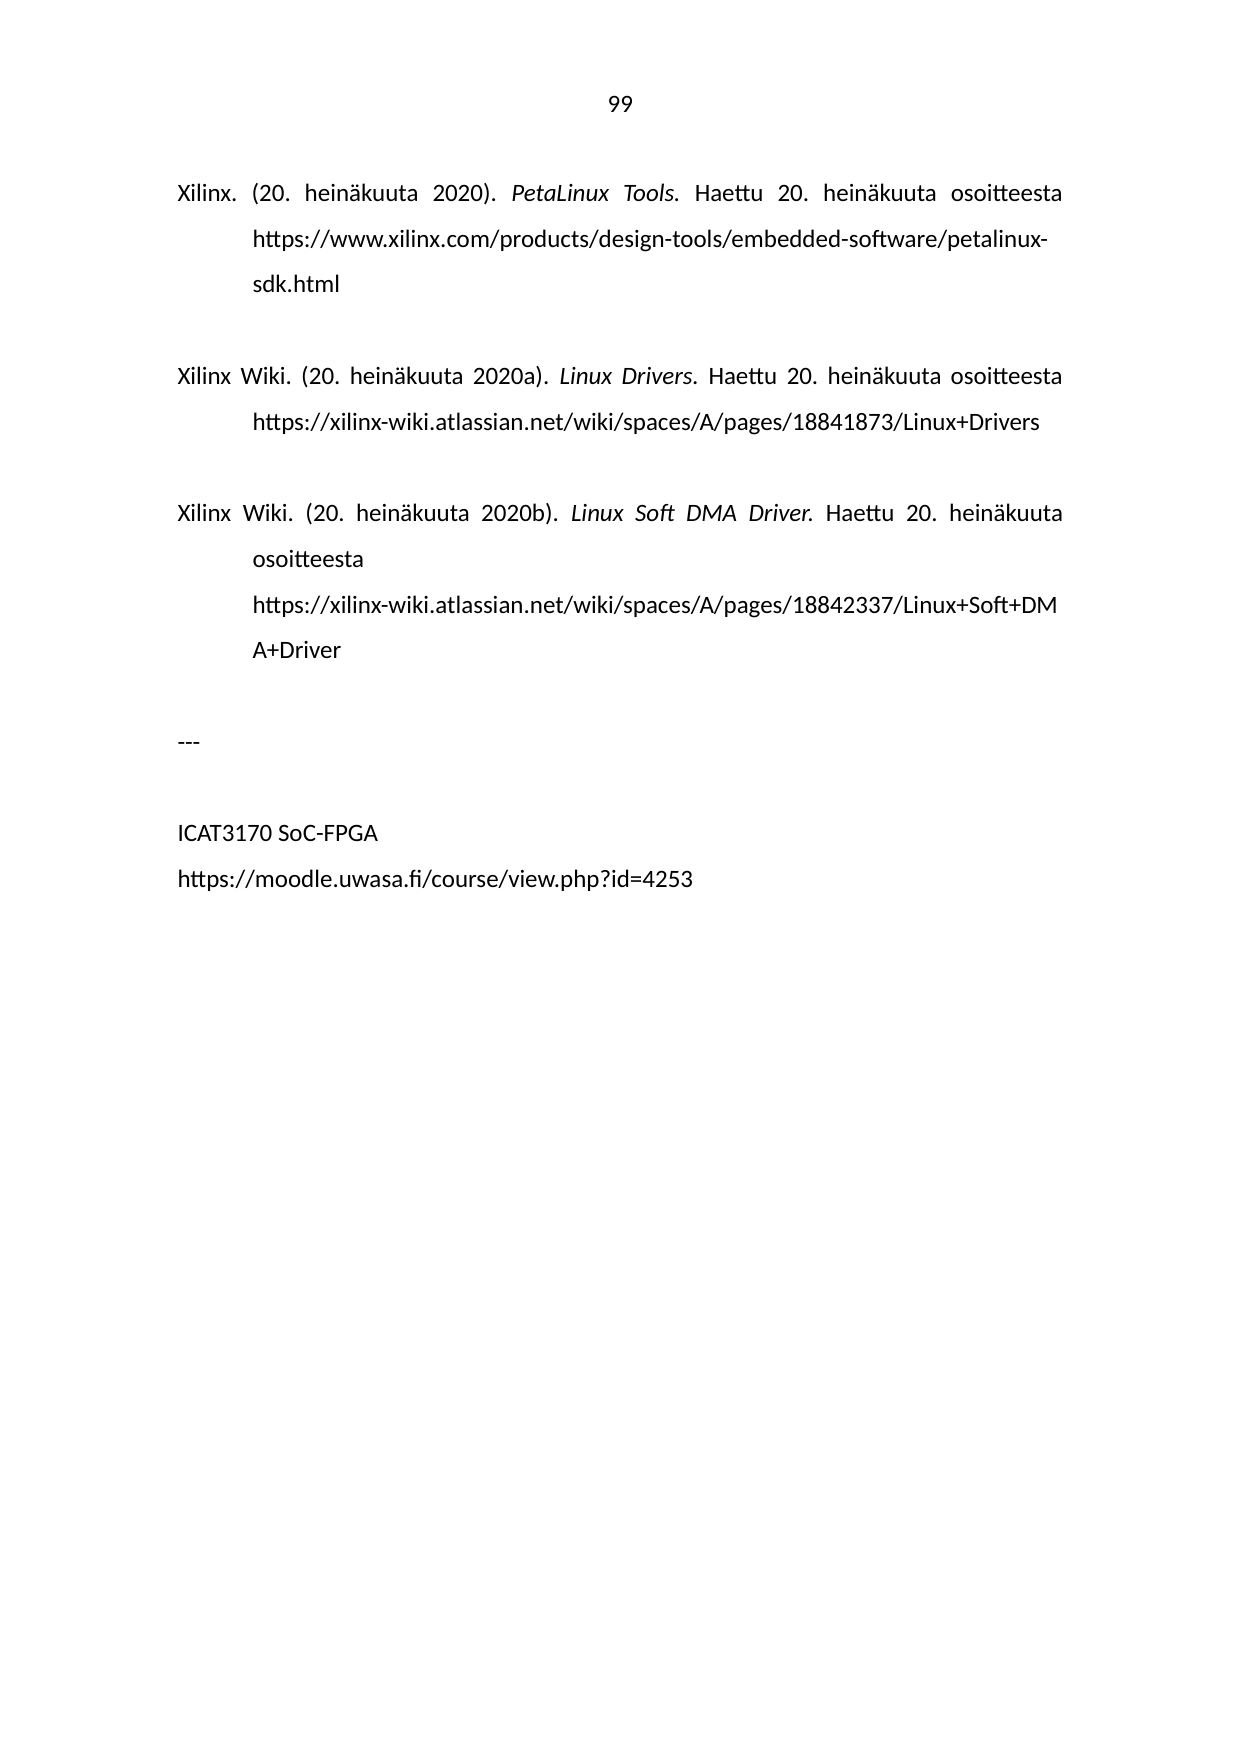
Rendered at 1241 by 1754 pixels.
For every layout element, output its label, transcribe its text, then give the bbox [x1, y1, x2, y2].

text --- [177, 726, 1063, 756]
text Xilinx. (20. heinäkuuta 2020). PetaLinux Tools. Haettu 20. heinäkuuta osoitteesta https://www.xilinx.com/products/design-tools/embedded-software/petalinux-sdk.html [177, 177, 1063, 299]
text ICAT3170 SoC-FPGA [177, 817, 1063, 848]
text https://moodle.uwasa.fi/course/view.php?id=4253 [177, 863, 1063, 894]
text Xilinx Wiki. (20. heinäkuuta 2020b). Linux Soft DMA Driver. Haettu 20. heinäkuuta osoitteesta https://xilinx-wiki.atlassian.net/wiki/spaces/A/pages/18842337/Linux+Soft+DMA+Driver [177, 497, 1063, 665]
text Xilinx Wiki. (20. heinäkuuta 2020a). Linux Drivers. Haettu 20. heinäkuuta osoitteesta https://xilinx-wiki.atlassian.net/wiki/spaces/A/pages/18841873/Linux+Drivers [177, 360, 1063, 436]
